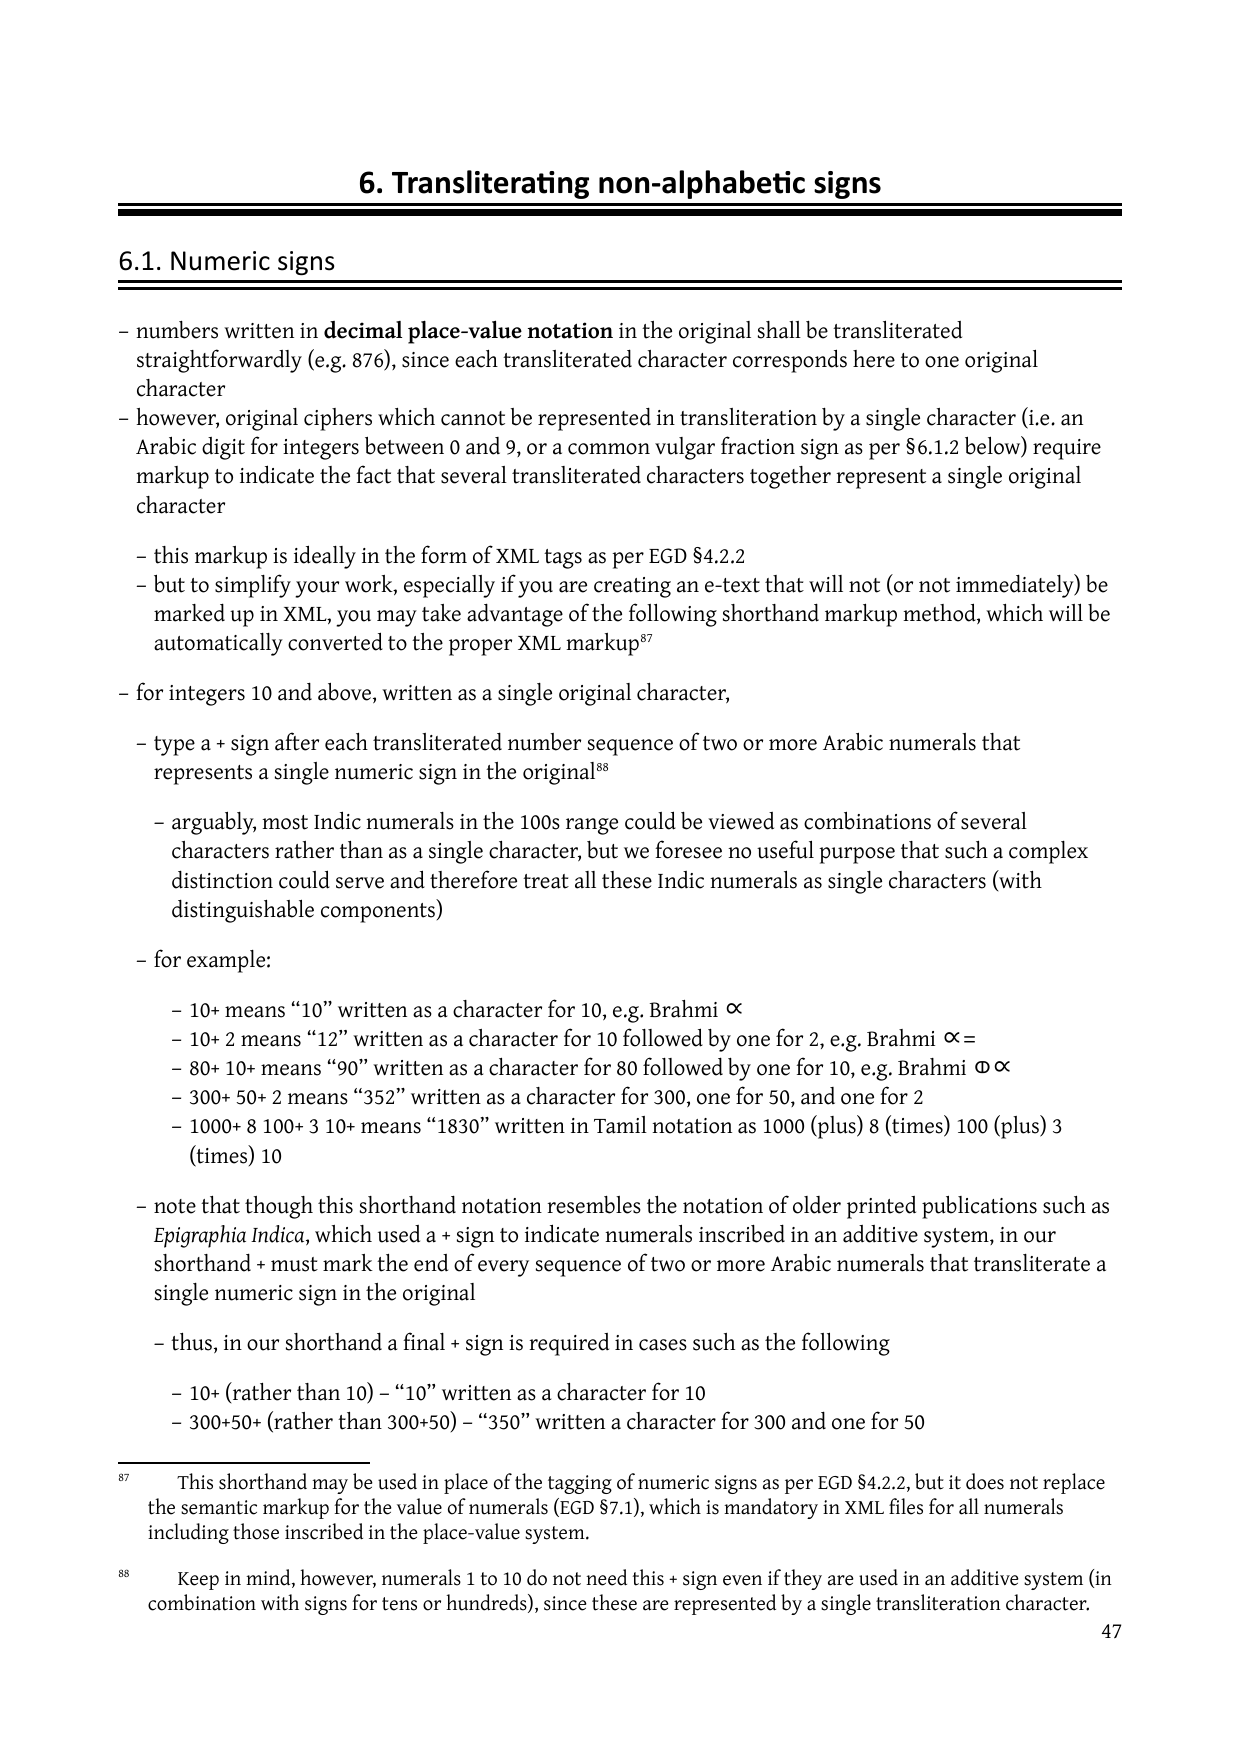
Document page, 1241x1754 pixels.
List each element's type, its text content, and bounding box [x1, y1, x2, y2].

list arguably, most Indic numerals in the 100s range could be viewed as combinations of several characters rather than as a single character, but we foresee no useful purpose that such a complex distinction could serve and therefore treat all these Indic numerals as single characters (with distinguishable components) [153, 806, 1122, 923]
list 10+ 2 means “12” written as a character for 10 followed by one for 2, e.g. Brahmi 𑁛𑁓 [171, 1023, 1122, 1052]
list this markup is ideally in the form of XML tags as per EGD §4.2.2 [136, 540, 1122, 569]
list 10+ (rather than 10) – “10” written as a character for 10 [171, 1377, 1122, 1406]
list 300+ 50+ 2 means “352” written as a character for 300, one for 50, and one for 2 [171, 1081, 1122, 1111]
list however, original ciphers which cannot be represented in transliteration by a single character (i.e. an Arabic digit for integers between 0 and 9, or a common vulgar fraction sign as per §6.1.2 below) require markup to indicate the fact that several transliterated characters together represent a single original character [118, 402, 1122, 519]
subtitle Numeric signs [118, 241, 1122, 280]
list for example: [136, 944, 1122, 973]
list thus, in our shorthand a final + sign is required in cases such as the following [153, 1327, 1122, 1356]
list 1000+ 8 100+ 3 10+ means “1830” written in Tamil notation as 1000 (plus) 8 (times) 100 (plus) 3 (times) 10 [171, 1111, 1122, 1169]
list for integers 10 and above, written as a single original character, [118, 677, 1122, 706]
list 10+ means “10” written as a character for 10, e.g. Brahmi 𑁛 [171, 994, 1122, 1023]
subtitle Transliterating non-alphabetic signs [118, 164, 1122, 203]
list note that though this shorthand notation resembles the notation of older printed publications such as Epigraphia Indica, which used a + sign to indicate numerals inscribed in an additive system, in our shorthand + must mark the end of every sequence of two or more Arabic numerals that transliterate a single numeric sign in the original [136, 1190, 1122, 1306]
list but to simplify your work, especially if you are creating an e-text that will not (or not immediately) be marked up in XML, you may take advantage of the following shorthand markup method, which will be automatically converted to the proper XML markup [136, 569, 1122, 656]
list numbers written in decimal place-value notation in the original shall be transliterated straightforwardly (e.g. 876), since each transliterated character corresponds here to one original character [118, 315, 1122, 402]
list 80+ 10+ means “90” written as a character for 80 followed by one for 10, e.g. Brahmi 𑁢𑁛 [171, 1052, 1122, 1081]
list 300+50+ (rather than 300+50) – “350” written a character for 300 and one for 50 [171, 1406, 1122, 1436]
list type a + sign after each transliterated number sequence of two or more Arabic numerals that represents a single numeric sign in the original [136, 727, 1122, 786]
